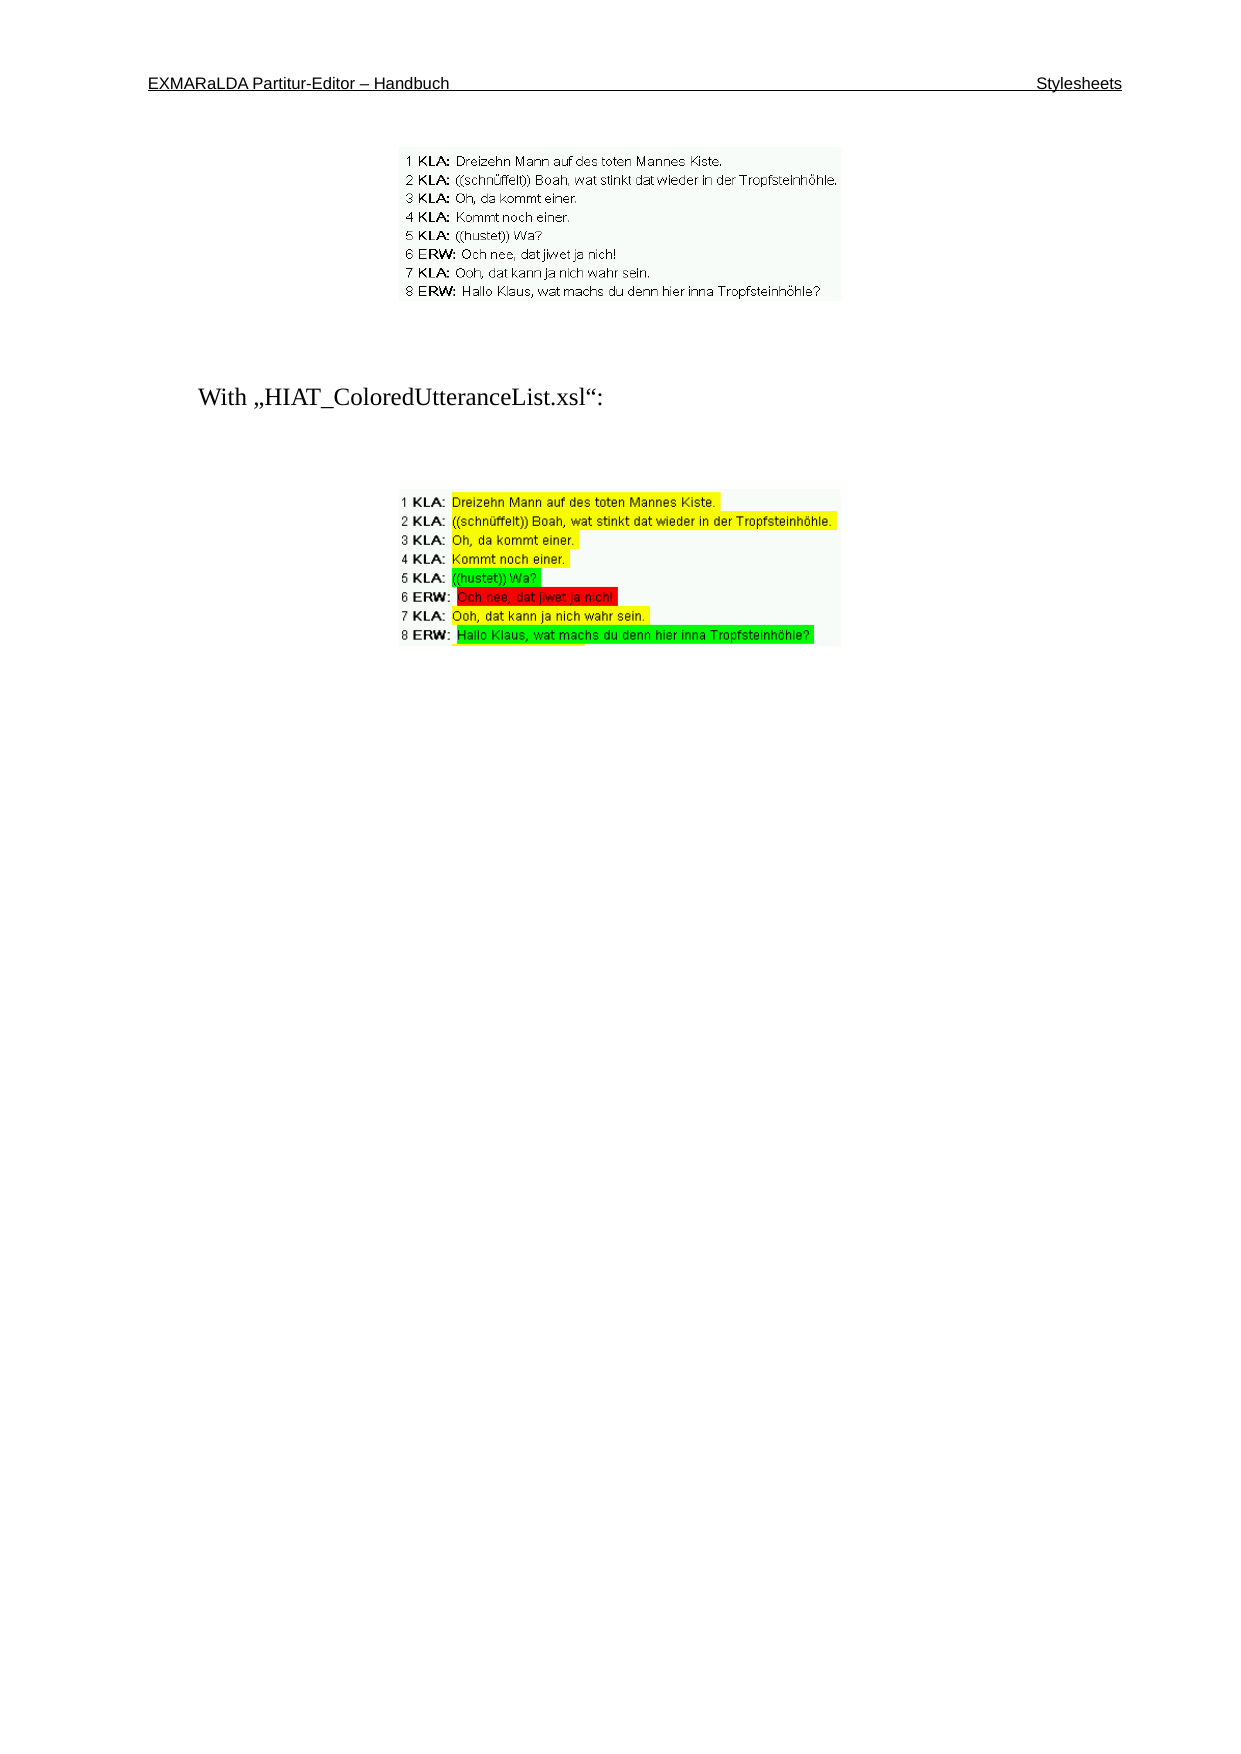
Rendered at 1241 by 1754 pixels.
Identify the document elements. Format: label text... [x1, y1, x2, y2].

text With „HIAT_ColoredUtteranceList.xsl“: [198, 382, 1093, 411]
picture [399, 147, 841, 301]
picture [399, 489, 841, 646]
